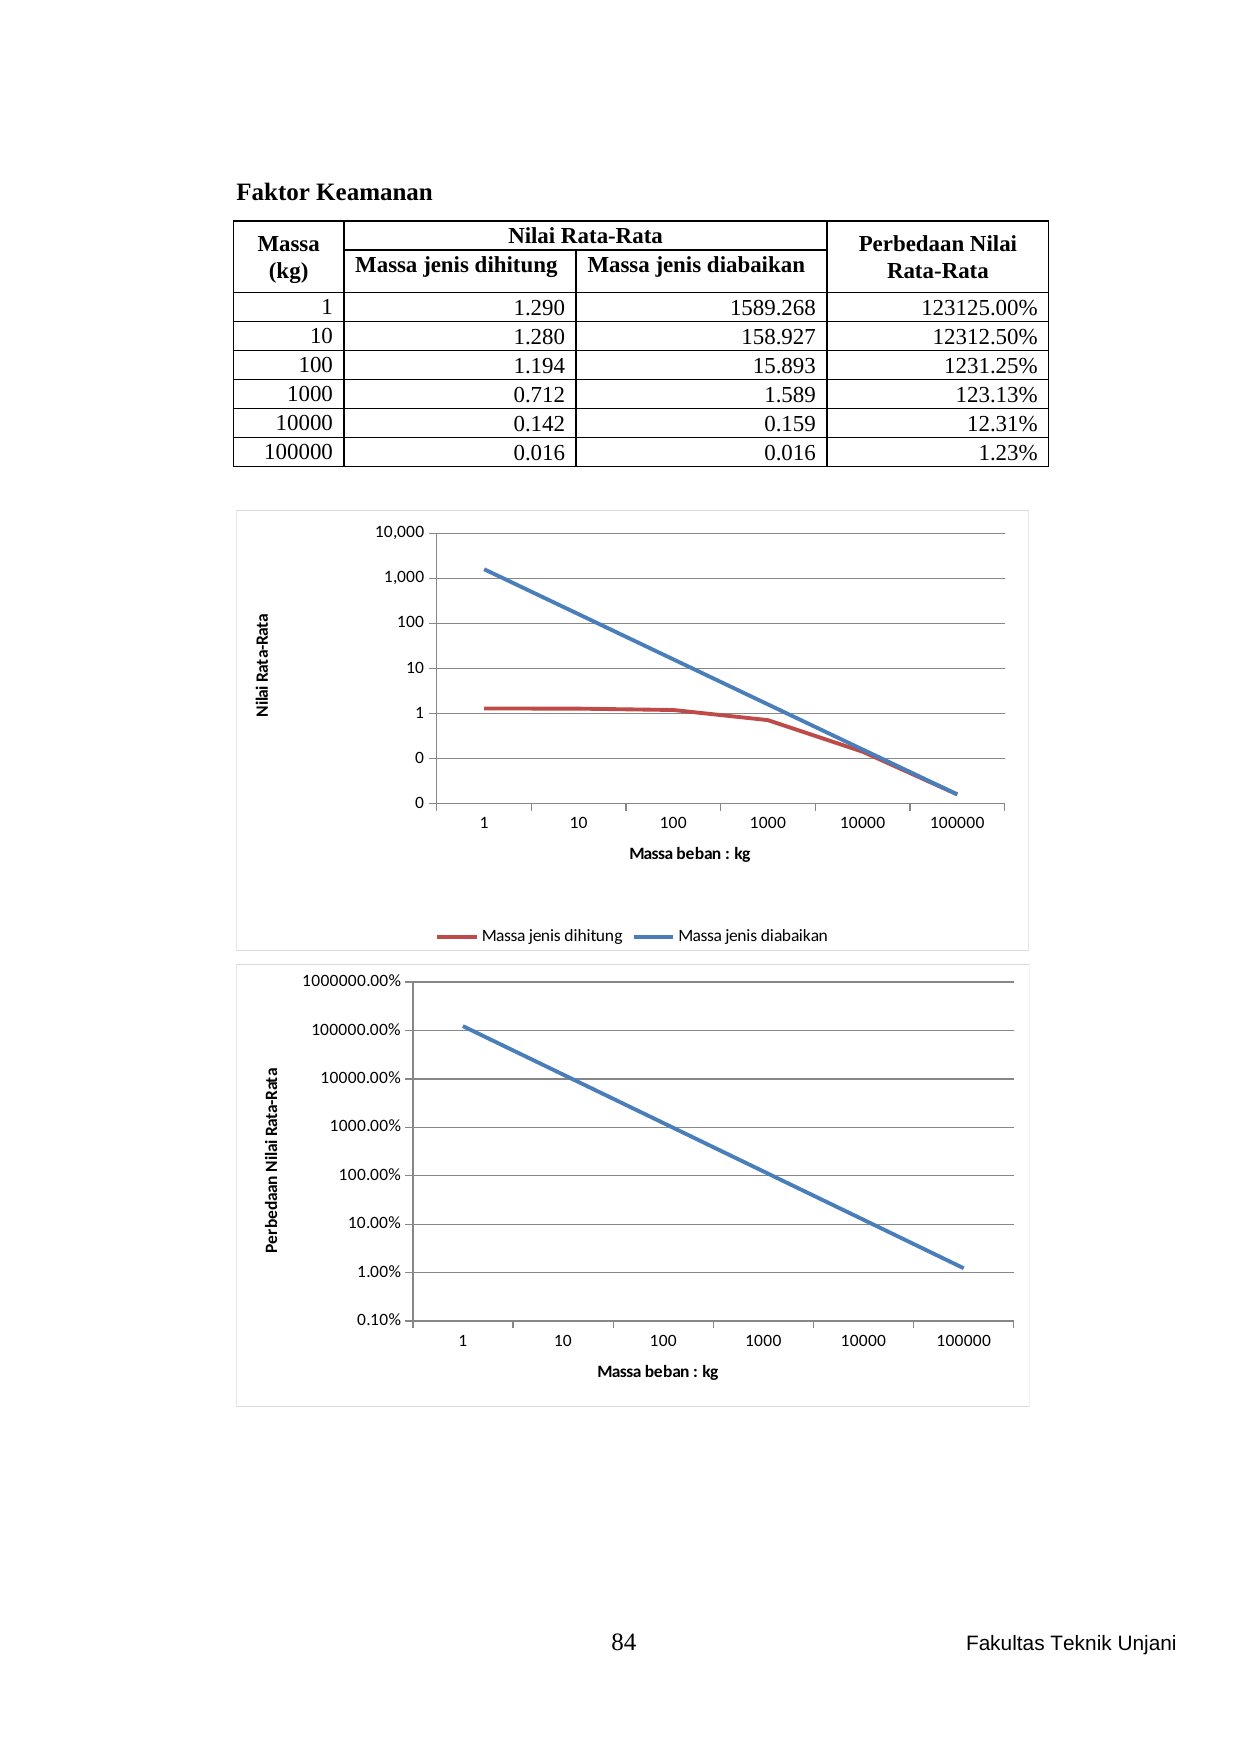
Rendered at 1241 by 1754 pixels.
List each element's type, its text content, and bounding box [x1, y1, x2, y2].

table_cell 1000 [234, 380, 343, 408]
table_cell 1.290 [345, 293, 575, 321]
table_cell 10000 [234, 409, 343, 437]
table_cell 123.13% [828, 380, 1048, 408]
table_cell Massa jenis diabaikan [577, 251, 826, 292]
table_cell 1.194 [345, 351, 575, 379]
table_cell 1.280 [345, 322, 575, 350]
table_cell 158.927 [577, 322, 826, 350]
table_header Perbedaan Nilai Rata-Rata [828, 222, 1048, 292]
table_cell 0.159 [577, 409, 826, 437]
table_cell 10 [234, 322, 343, 350]
table_cell 1.23% [828, 438, 1048, 466]
table_cell 12.31% [828, 409, 1048, 437]
table_cell 0.016 [345, 438, 575, 466]
table_cell 100000 [234, 438, 343, 466]
table_cell 1.589 [577, 380, 826, 408]
table_header Nilai Rata-Rata [345, 222, 826, 249]
table_cell 0.712 [345, 380, 575, 408]
table_cell 1589.268 [577, 293, 826, 321]
table_cell 1 [234, 293, 343, 321]
table_cell 1231.25% [828, 351, 1048, 379]
table_cell Massa jenis dihitung [345, 251, 575, 292]
table_header Massa (kg) [234, 222, 343, 292]
table_cell 12312.50% [828, 322, 1048, 350]
table_cell 123125.00% [828, 293, 1048, 321]
table_cell 0.142 [345, 409, 575, 437]
text Faktor Keamanan [236, 177, 1063, 206]
table_cell 0.016 [577, 438, 826, 466]
table_cell 100 [234, 351, 343, 379]
table_cell 15.893 [577, 351, 826, 379]
